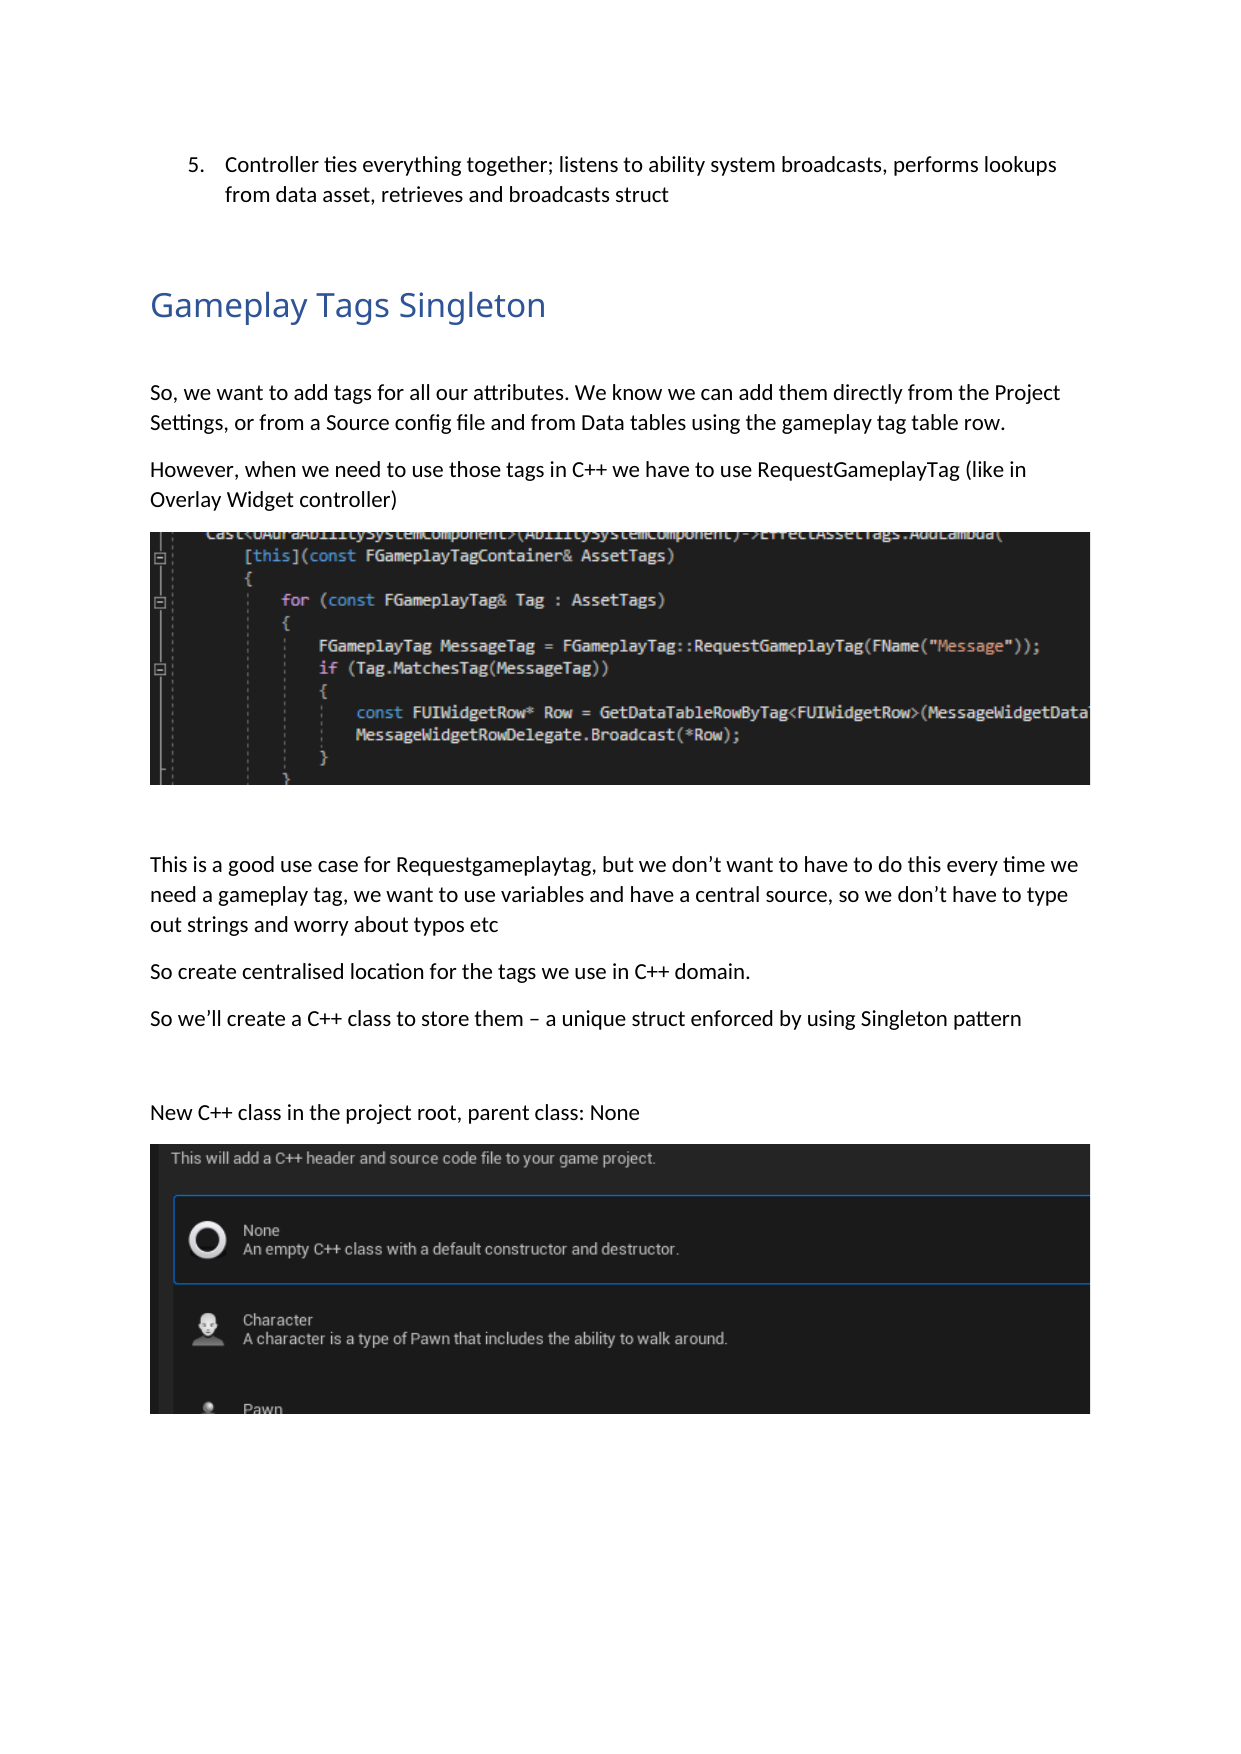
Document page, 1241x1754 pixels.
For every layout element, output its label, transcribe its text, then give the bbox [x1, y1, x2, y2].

text So we’ll create a C++ class to store them – a unique struct enforced by using Singleton pattern [150, 1004, 1090, 1032]
text However, when we need to use those tags in C++ we have to use RequestGameplayTag (like in Overlay Widget controller) [150, 455, 1090, 513]
text So create centralised location for the tags we use in C++ domain. [150, 957, 1090, 985]
picture [150, 532, 1091, 785]
picture [150, 1144, 1091, 1414]
list Controller ties everything together; listens to ability system broadcasts, performs lookups from data asset, retrieves and broadcasts struct [187, 150, 1090, 208]
text This is a good use case for Requestgameplaytag, but we don’t want to have to do this every time we need a gameplay tag, we want to use variables and have a central source, so we don’t have to type out strings and worry about typos etc [150, 850, 1090, 938]
text New C++ class in the project root, parent class: None [150, 1098, 1090, 1126]
text So, we want to add tags for all our attributes. We know we can add them directly from the Project Settings, or from a Source config file and from Data tables using the gameplay tag table row. [150, 378, 1090, 436]
subtitle Gameplay Tags Singleton [150, 282, 1090, 328]
